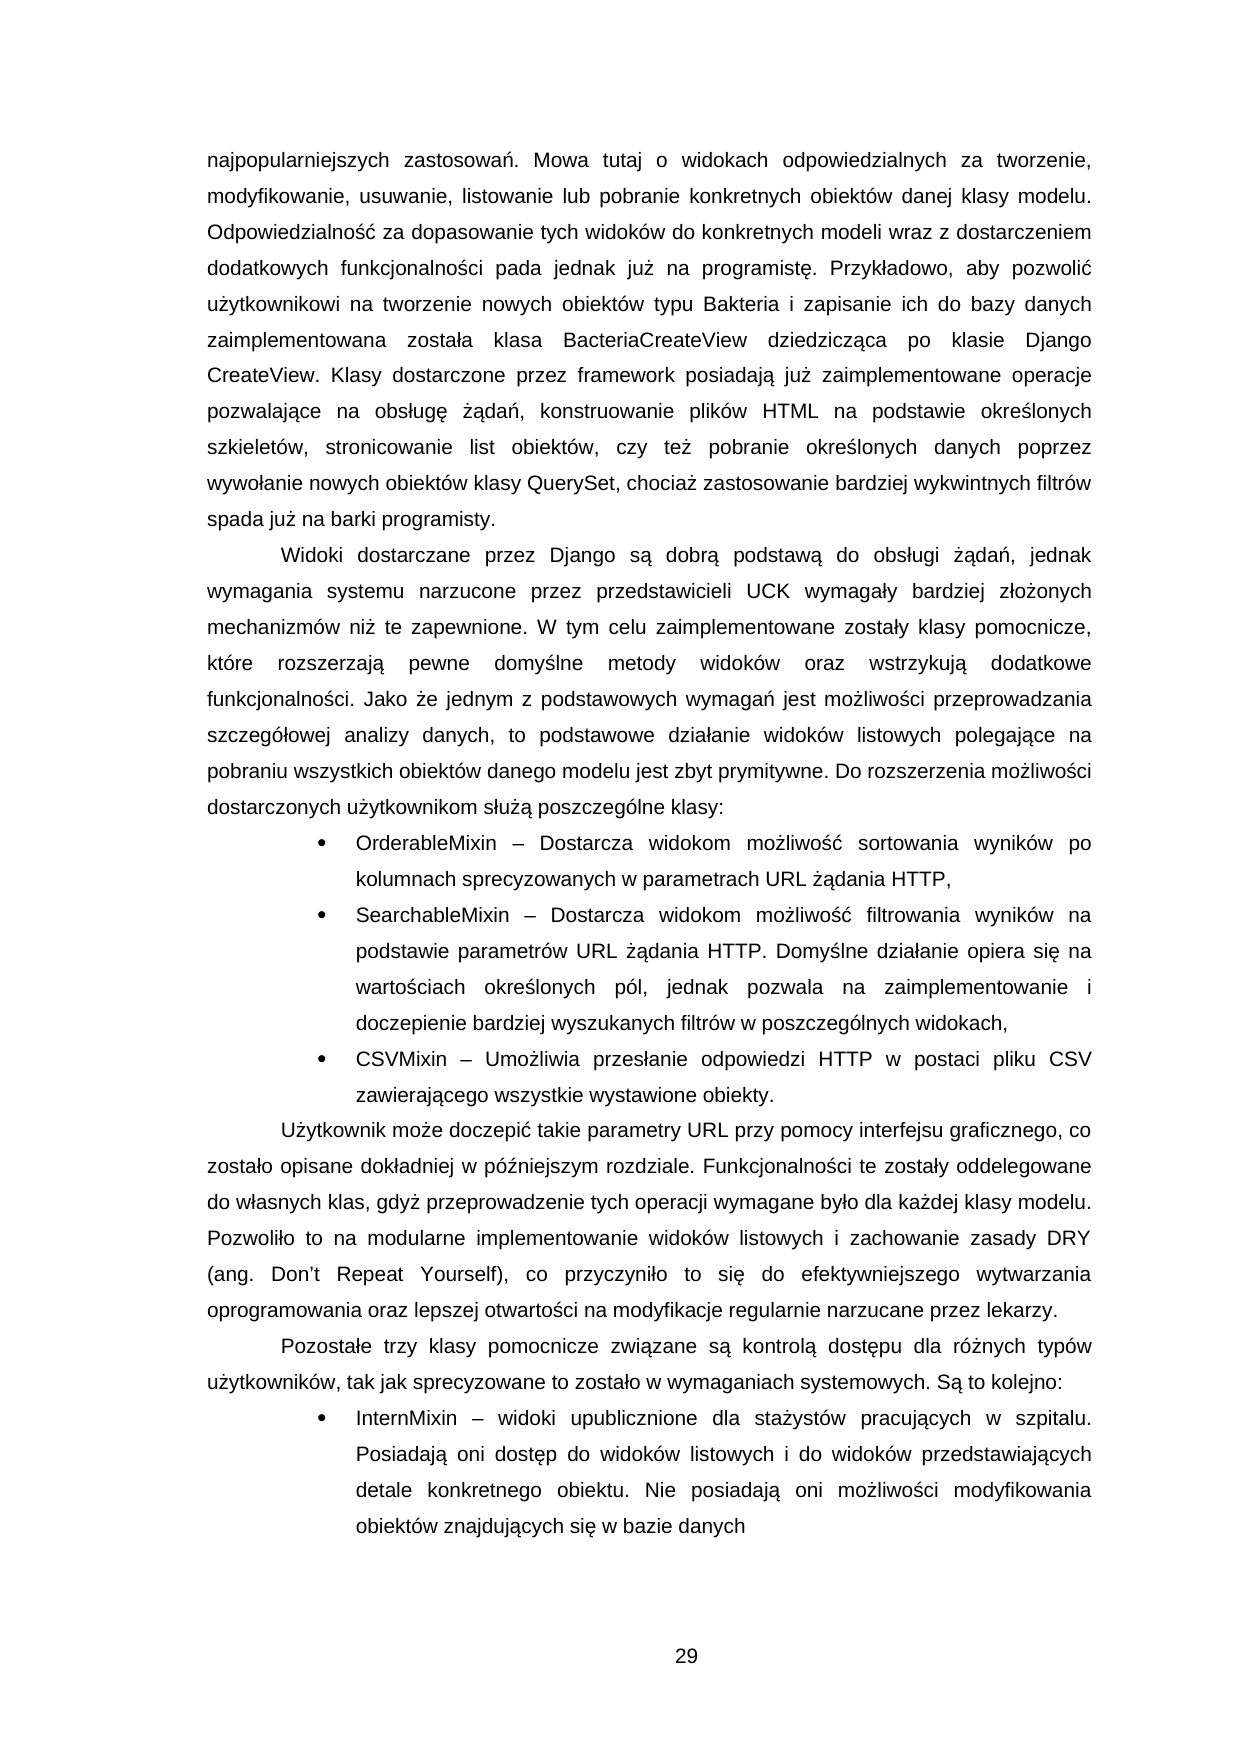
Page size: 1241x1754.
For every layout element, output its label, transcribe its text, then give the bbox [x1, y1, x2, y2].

text Widoki dostarczane przez Django są dobrą podstawą do obsługi żądań, jednak wymagania systemu narzucone przez przedstawicieli UCK wymagały bardziej złożonych mechanizmów niż te zapewnione. W tym celu zaimplementowane zostały klasy pomocnicze, które rozszerzają pewne domyślne metody widoków oraz wstrzykują dodatkowe funkcjonalności. Jako że jednym z podstawowych wymagań jest możliwości przeprowadzania szczegółowej analizy danych, to podstawowe działanie widoków listowych polegające na pobraniu wszystkich obiektów danego modelu jest zbyt prymitywne. Do rozszerzenia możliwości dostarczonych użytkownikom służą poszczególne klasy: [207, 543, 1092, 818]
list OrderableMixin – Dostarcza widokom możliwość sortowania wyników po kolumnach sprecyzowanych w parametrach URL żądania HTTP, [318, 831, 1092, 891]
list InternMixin – widoki upublicznione dla stażystów pracujących w szpitalu. Posiadają oni dostęp do widoków listowych i do widoków przedstawiających detale konkretnego obiektu. Nie posiadają oni możliwości modyfikowania obiektów znajdujących się w bazie danych [318, 1406, 1092, 1538]
list SearchableMixin – Dostarcza widokom możliwość filtrowania wyników na podstawie parametrów URL żądania HTTP. Domyślne działanie opiera się na wartościach określonych pól, jednak pozwala na zaimplementowanie i doczepienie bardziej wyszukanych filtrów w poszczególnych widokach, [318, 902, 1092, 1034]
text Pozostałe trzy klasy pomocnicze związane są kontrolą dostępu dla różnych typów użytkowników, tak jak sprecyzowane to zostało w wymaganiach systemowych. Są to kolejno: [207, 1334, 1092, 1394]
text Użytkownik może doczepić takie parametry URL przy pomocy interfejsu graficznego, co zostało opisane dokładniej w późniejszym rozdziale. Funkcjonalności te zostały oddelegowane do własnych klas, gdyż przeprowadzenie tych operacji wymagane było dla każdej klasy modelu. Pozwoliło to na modularne implementowanie widoków listowych i zachowanie zasady DRY (ang. Don’t Repeat Yourself), co przyczyniło to się do efektywniejszego wytwarzania oprogramowania oraz lepszej otwartości na modyfikacje regularnie narzucane przez lekarzy. [207, 1118, 1092, 1322]
list CSVMixin – Umożliwia przesłanie odpowiedzi HTTP w postaci pliku CSV zawierającego wszystkie wystawione obiekty. [318, 1046, 1092, 1106]
